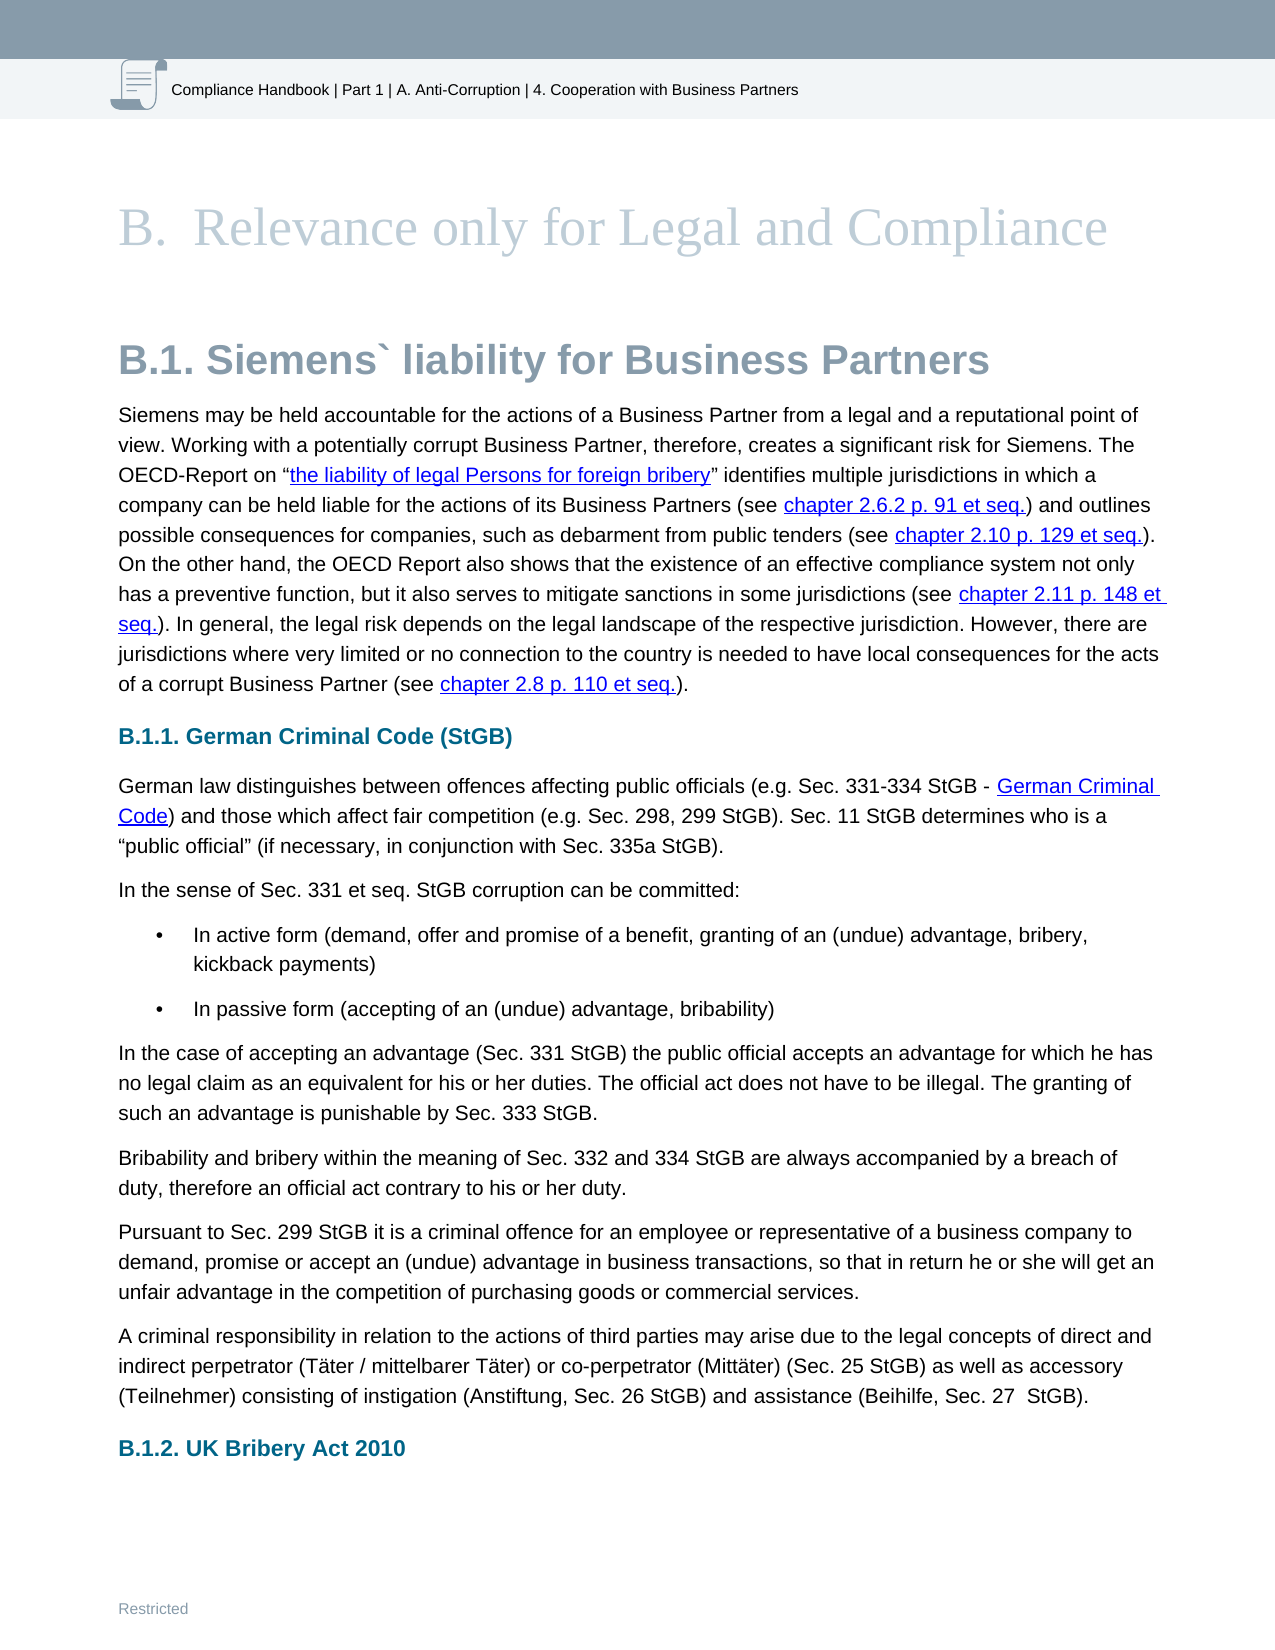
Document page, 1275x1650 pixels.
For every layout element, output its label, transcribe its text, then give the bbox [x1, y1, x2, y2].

list In active form (demand, offer and promise of a benefit, granting of an (undue) advantage, bribery, kickback payments) [156, 922, 1169, 976]
text Pursuant to Sec. 299 StGB it is a criminal offence for an employee or representative of a business company to demand, promise or accept an (undue) advantage in business transactions, so that in return he or she will get an unfair advantage in the competition of purchasing goods or commercial services. [118, 1220, 1169, 1304]
text German law distinguishes between offences affecting public officials (e.g. Sec. 331-334 StGB - German Criminal Code) and those which affect fair competition (e.g. Sec. 298, 299 StGB). Sec. 11 StGB determines who is a “public official” (if necessary, in conjunction with Sec. 335a StGB). [118, 774, 1169, 857]
text Siemens may be held accountable for the actions of a Business Partner from a legal and a reputational point of view. Working with a potentially corrupt Business Partner, therefore, creates a significant risk for Siemens. The OECD-Report on “the liability of legal Persons for foreign bribery” identifies multiple jurisdictions in which a company can be held liable for the actions of its Business Partners (see chapter 2.6.2 p. 91 et seq.) and outlines possible consequences for companies, such as debarment from public tenders (see chapter 2.10 p. 129 et seq.). On the other hand, the OECD Report also shows that the existence of an effective compliance system not only has a preventive function, but it also serves to mitigate sanctions in some jurisdictions (see chapter 2.11 p. 148 et seq.). In general, the legal risk depends on the legal landscape of the respective jurisdiction. However, there are jurisdictions where very limited or no connection to the country is needed to have local consequences for the acts of a corrupt Business Partner (see chapter 2.8 p. 110 et seq.). [118, 403, 1169, 696]
list In passive form (accepting of an (undue) advantage, bribability) [156, 997, 1169, 1021]
text A criminal responsibility in relation to the actions of third parties may arise due to the legal concepts of direct and indirect perpetrator (Täter / mittelbarer Täter) or co-perpetrator (Mittäter) (Sec. 25 StGB) as well as accessory (Teilnehmer) consisting of instigation (Anstiftung, Sec. 26 StGB) and assistance (Beihilfe, Sec. 27 StGB). [118, 1324, 1169, 1408]
text In the case of accepting an advantage (Sec. 331 StGB) the public official accepts an advantage for which he has no legal claim as an equivalent for his or her duties. The official act does not have to be illegal. The granting of such an advantage is punishable by Sec. 333 StGB. [118, 1041, 1169, 1125]
subtitle Relevance only for Legal and Compliance [118, 195, 1169, 257]
subtitle B.1.1. German Criminal Code (StGB) [118, 723, 1169, 749]
text Bribability and bribery within the meaning of Sec. 332 and 334 StGB are always accompanied by a breach of duty, therefore an official act contrary to his or her duty. [118, 1146, 1169, 1199]
text In the sense of Sec. 331 et seq. StGB corruption can be committed: [118, 878, 1169, 902]
subtitle B.1.2. UK Bribery Act 2010 [118, 1435, 1169, 1461]
subtitle B.1. Siemens` liability for Business Partners [118, 335, 1169, 383]
picture [110, 59, 168, 110]
